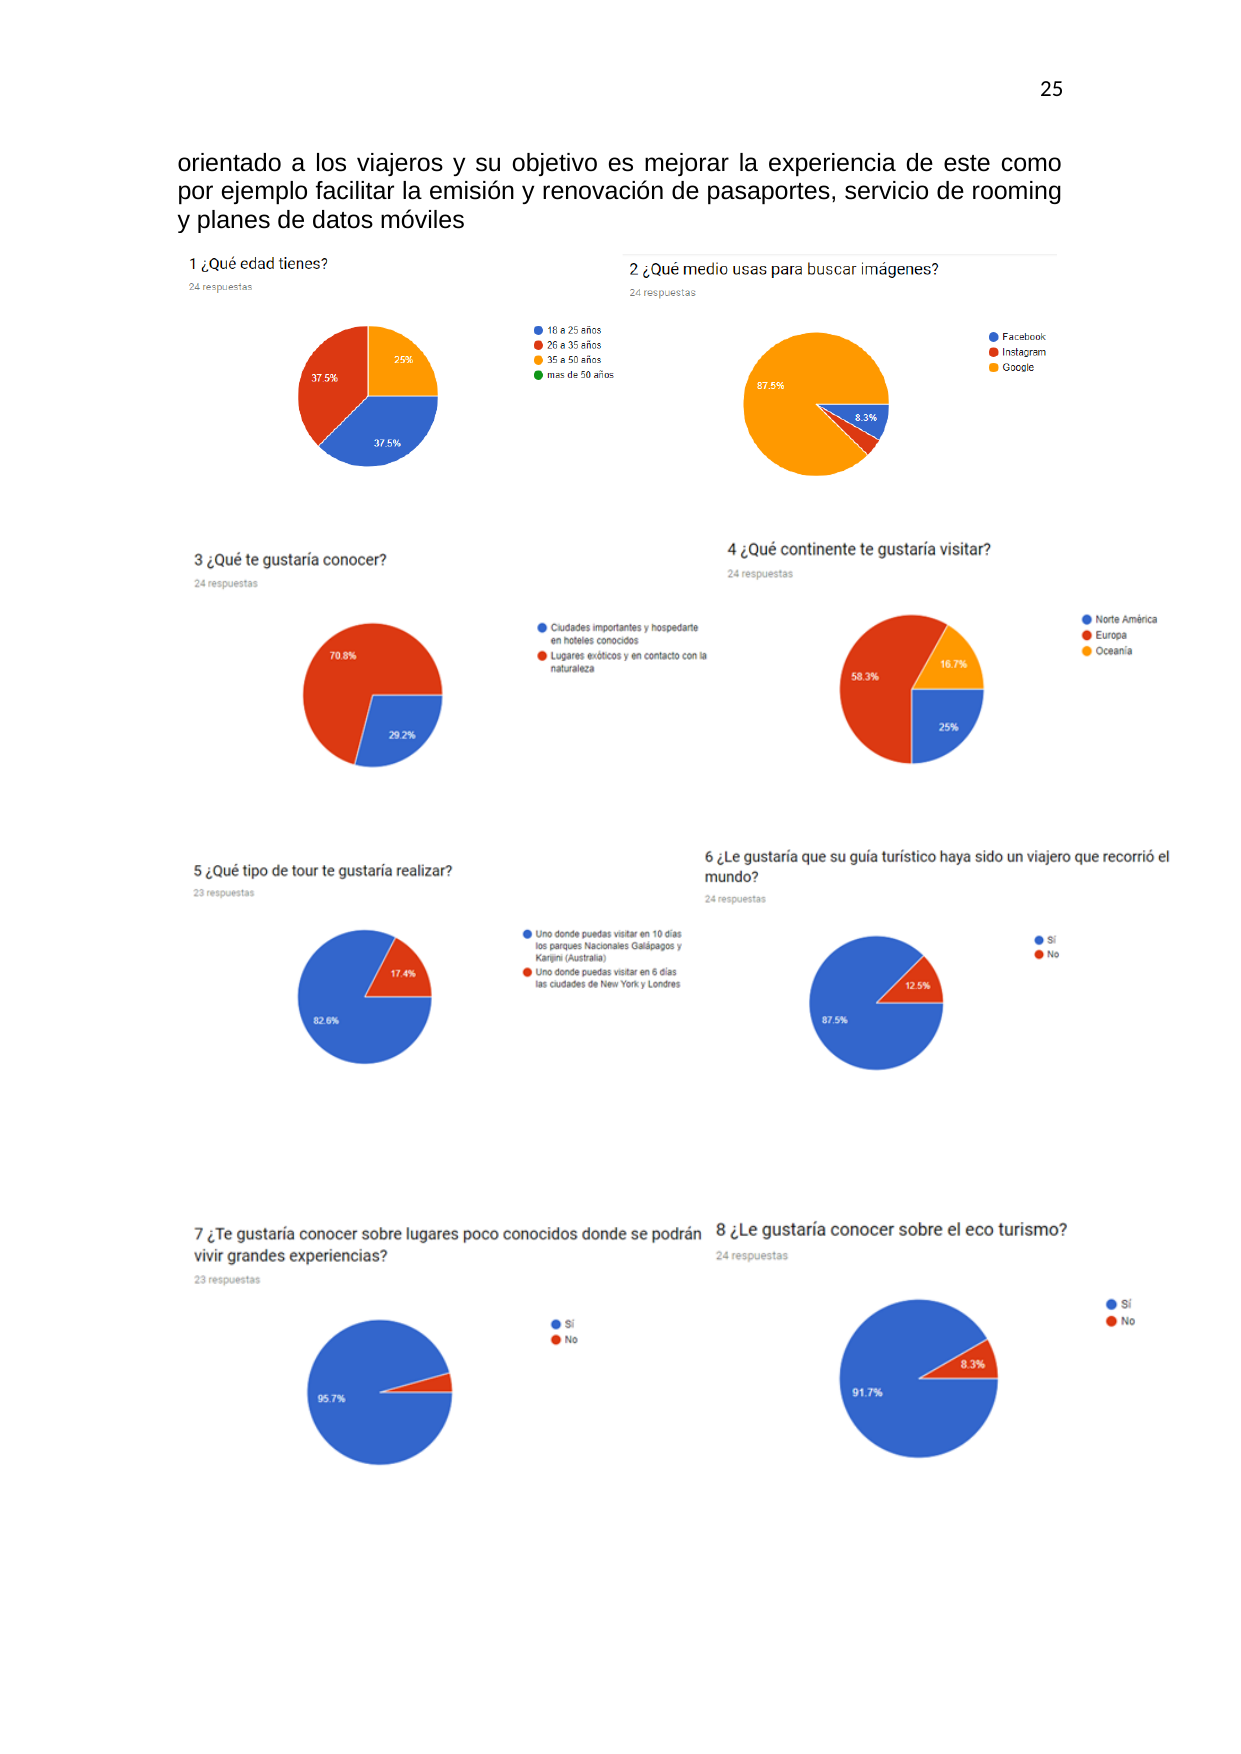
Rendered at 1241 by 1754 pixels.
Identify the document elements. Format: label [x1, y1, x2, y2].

picture [177, 833, 1182, 1094]
picture [177, 1206, 1163, 1474]
picture [177, 530, 1184, 769]
picture [177, 233, 1057, 484]
text [177, 148, 1063, 234]
